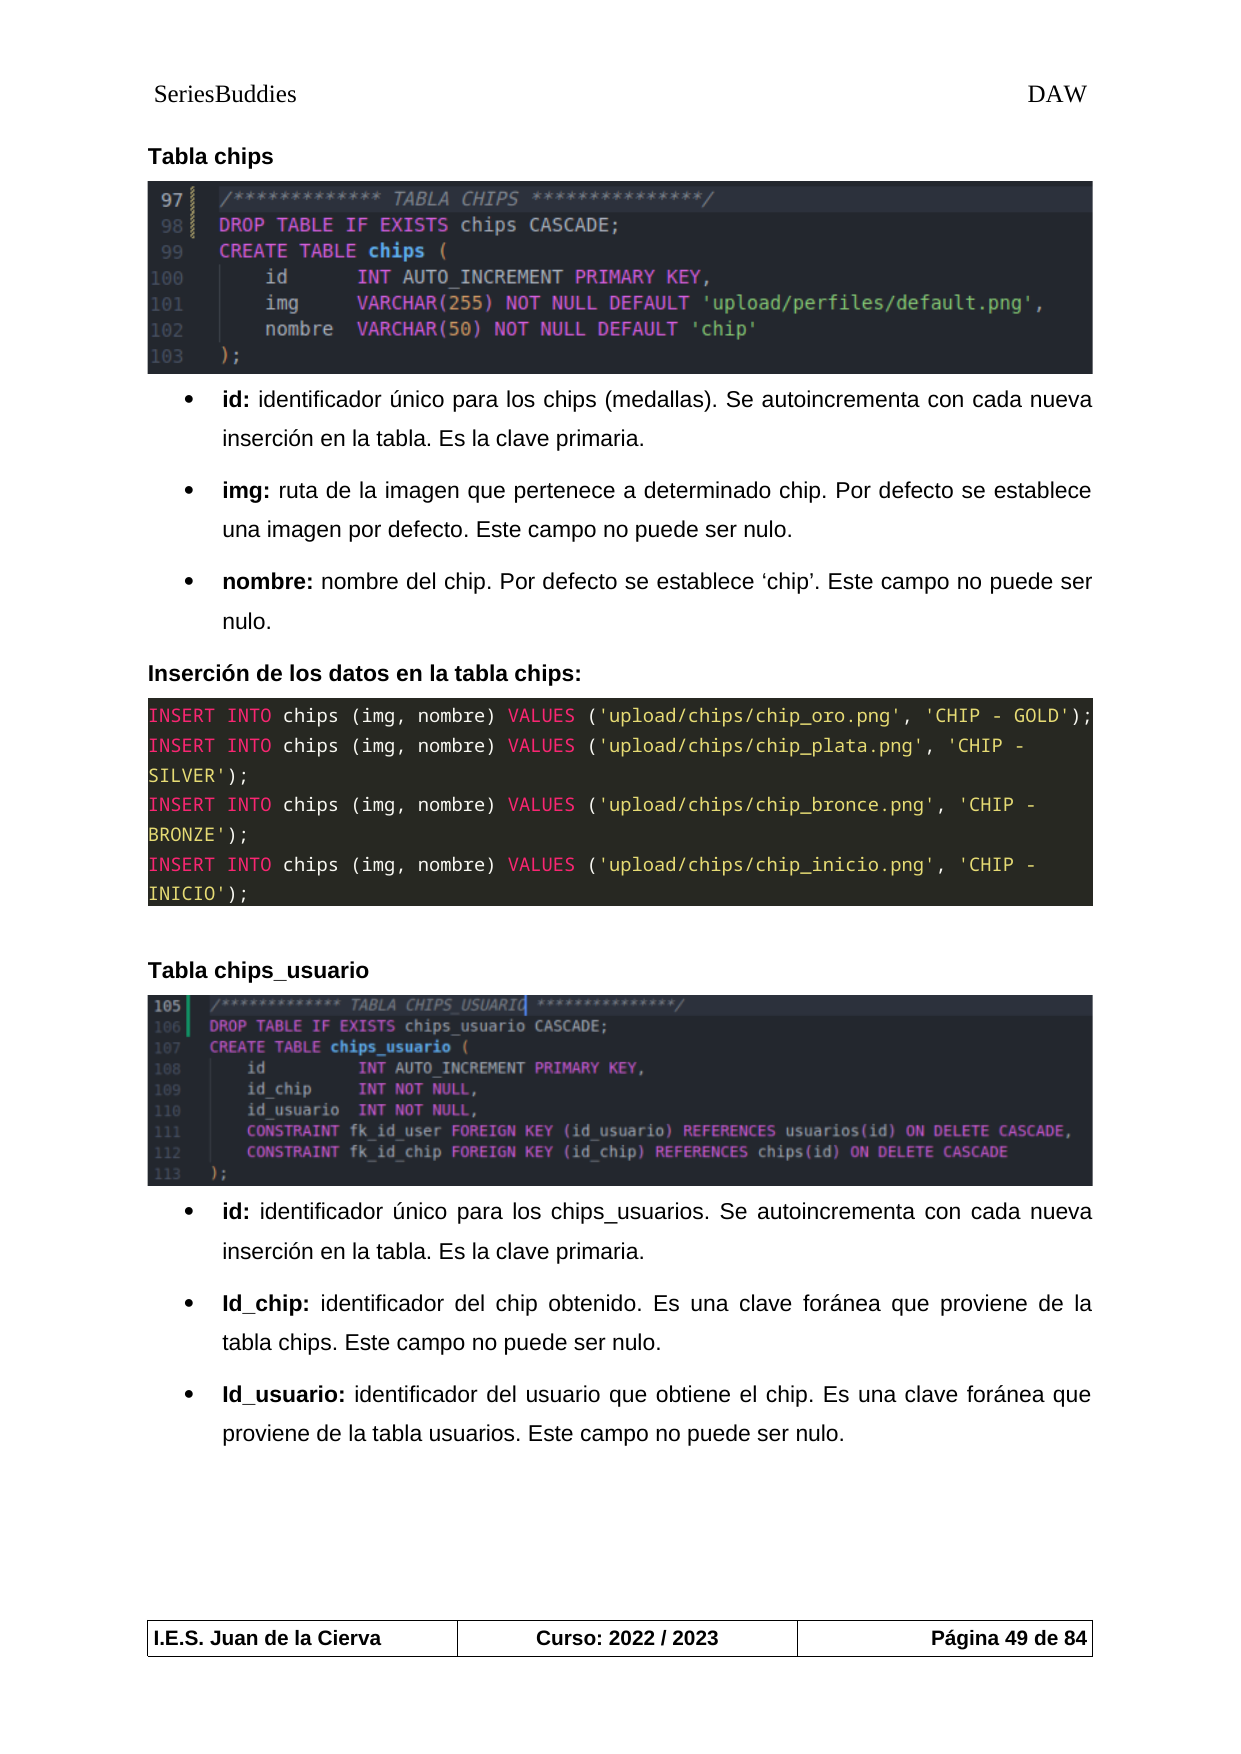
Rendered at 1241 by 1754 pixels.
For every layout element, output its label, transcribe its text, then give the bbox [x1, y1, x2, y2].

picture [147, 995, 1093, 1186]
list nombre: nombre del chip. Por defecto se establece ‘chip’. Este campo no puede ser nulo. [185, 568, 1093, 634]
text Tabla chips_usuario [148, 957, 1093, 983]
list id: identificador único para los chips (medallas). Se autoincrementa con cada nueva inserción en la tabla. Es la clave primaria. [185, 386, 1093, 451]
list Id_usuario: identificador del usuario que obtiene el chip. Es una clave foránea que proviene de la tabla usuarios. Este campo no puede ser nulo. [185, 1381, 1093, 1447]
text Inserción de los datos en la tabla chips: [148, 660, 1093, 686]
text INSERT INTO chips (img, nombre) VALUES ('upload/chips/chip_bronce.png', 'CHIP - BRONZE'); [148, 787, 1093, 847]
picture [147, 181, 1093, 374]
list img: ruta de la imagen que pertenece a determinado chip. Por defecto se establece una imagen por defecto. Este campo no puede ser nulo. [185, 477, 1093, 543]
text INSERT INTO chips (img, nombre) VALUES ('upload/chips/chip_plata.png', 'CHIP - SILVER'); [148, 728, 1093, 787]
list Id_chip: identificador del chip obtenido. Es una clave foránea que proviene de la tabla chips. Este campo no puede ser nulo. [185, 1289, 1093, 1355]
list id: identificador único para los chips_usuarios. Se autoincrementa con cada nueva inserción en la tabla. Es la clave primaria. [185, 1198, 1093, 1264]
text Tabla chips [148, 143, 1093, 169]
text INSERT INTO chips (img, nombre) VALUES ('upload/chips/chip_oro.png', 'CHIP - GOLD'); [148, 698, 1093, 728]
text INSERT INTO chips (img, nombre) VALUES ('upload/chips/chip_inicio.png', 'CHIP - INICIO'); [148, 847, 1093, 906]
